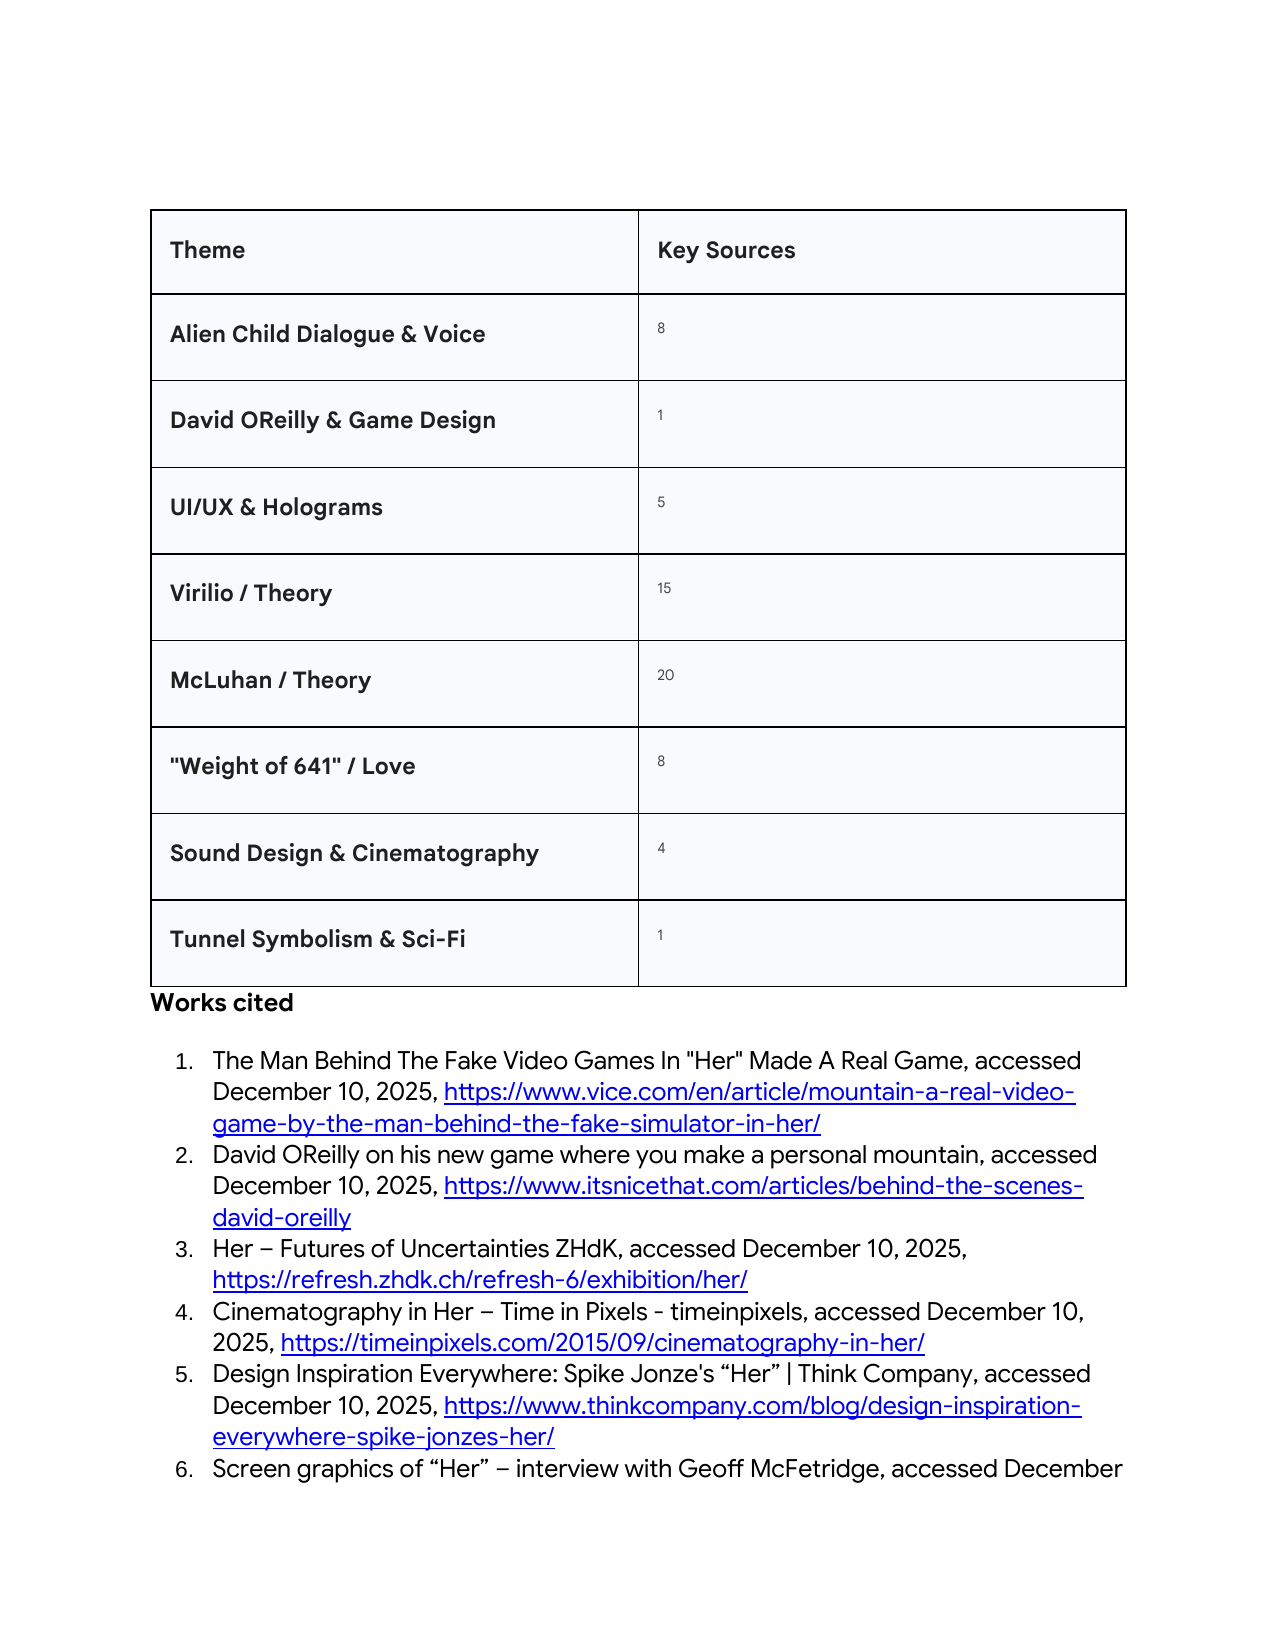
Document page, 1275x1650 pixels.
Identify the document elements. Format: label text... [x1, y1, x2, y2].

list Her – Futures of Uncertainties ZHdK, accessed December 10, 2025, https://refresh.zhdk.ch/refresh-6/exhibition/her/ [175, 1233, 1125, 1296]
table_cell David OReilly & Game Design [152, 381, 638, 466]
table_header Theme [152, 211, 638, 293]
table_cell Alien Child Dialogue & Voice [152, 295, 638, 380]
table_cell Virilio / Theory [152, 555, 638, 639]
table_cell 5 [639, 468, 1125, 553]
table_cell 8 [639, 728, 1125, 813]
table_cell 1 [639, 381, 1125, 466]
table_cell Sound Design & Cinematography [152, 814, 638, 899]
list The Man Behind The Fake Video Games In "Her" Made A Real Game, accessed December 10, 2025, https://www.vice.com/en/article/mountain-a-real-video-game-by-the-man-behind-the-fake-simulator-in-her/ [175, 1045, 1125, 1139]
table_cell "Weight of 641" / Love [152, 728, 638, 813]
list Cinematography in Her – Time in Pixels - timeinpixels, accessed December 10, 2025, https://timeinpixels.com/2015/09/cinematography-in-her/ [175, 1296, 1125, 1359]
table_cell McLuhan / Theory [152, 641, 638, 726]
subtitle Works cited [150, 987, 1125, 1019]
table_cell UI/UX & Holograms [152, 468, 638, 553]
table_cell Tunnel Symbolism & Sci-Fi [152, 901, 638, 986]
table_cell 20 [639, 641, 1125, 726]
table_header Key Sources [639, 211, 1125, 293]
list Design Inspiration Everywhere: Spike Jonze's “Her” | Think Company, accessed December 10, 2025, https://www.thinkcompany.com/blog/design-inspiration-everywhere-spike-jonzes-her/ [175, 1359, 1125, 1453]
table_cell 1 [639, 901, 1125, 986]
table_cell 4 [639, 814, 1125, 899]
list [175, 1453, 1125, 1484]
table_cell 8 [639, 295, 1125, 380]
list David OReilly on his new game where you make a personal mountain, accessed December 10, 2025, https://www.itsnicethat.com/articles/behind-the-scenes-david-oreilly [175, 1139, 1125, 1233]
table_cell 15 [639, 555, 1125, 639]
